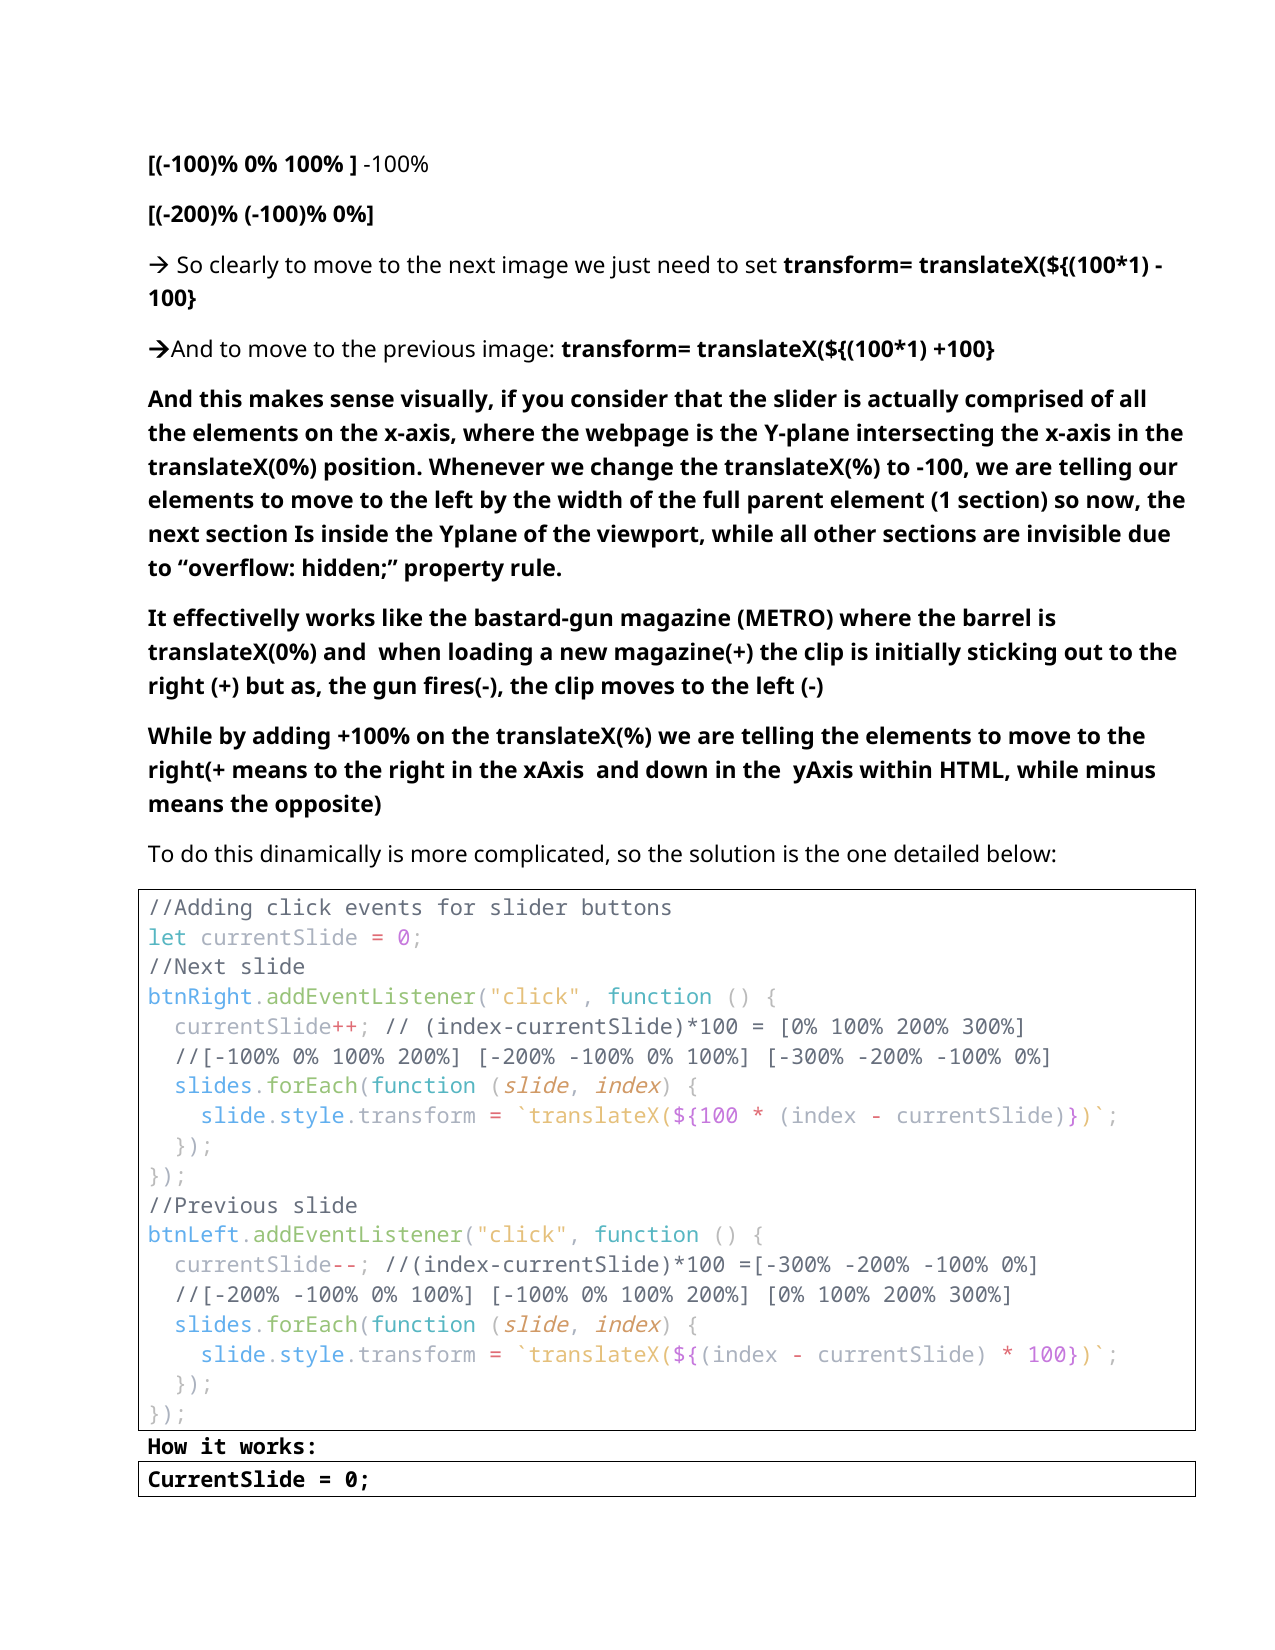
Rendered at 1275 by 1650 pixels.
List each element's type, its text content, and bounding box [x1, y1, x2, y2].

text slide.style.transform = `translateX(${100 * (index - currentSlide)})`; [148, 1100, 1186, 1130]
text CurrentSlide = 0; [139, 1462, 1195, 1496]
text let currentSlide = 0; [148, 921, 1186, 951]
text currentSlide--; //(index-currentSlide)*100 =[-300% -200% -100% 0%] [148, 1249, 1186, 1279]
text While by adding +100% on the translateX(%) we are telling the elements to move to the right(+ means to the right in the xAxis and down in the yAxis within HTML, while minus means the opposite) [148, 720, 1186, 819]
text //Next slide [148, 951, 1186, 981]
text slides.forEach(function (slide, index) { [148, 1070, 1186, 1100]
text //[-200% -100% 0% 100%] [-100% 0% 100% 200%] [0% 100% 200% 300%] [148, 1279, 1186, 1309]
text [(-100)% 0% 100% ] -100% [148, 148, 1186, 179]
text [(-200)% (-100)% 0%] [148, 198, 1186, 229]
text How it works: [148, 1431, 1186, 1461]
text slides.forEach(function (slide, index) { [148, 1309, 1186, 1338]
text }); [148, 1160, 1186, 1189]
text //Adding click events for slider buttons [139, 890, 1195, 921]
text }); [148, 1130, 1186, 1160]
text currentSlide++; // (index-currentSlide)*100 = [0% 100% 200% 300%] [148, 1011, 1186, 1041]
text }); [148, 1368, 1186, 1395]
text btnLeft.addEventListener("click", function () { [148, 1219, 1186, 1249]
text To do this dinamically is more complicated, so the solution is the one detailed below: [148, 838, 1186, 869]
text And to move to the previous image: transform= translateX(${(100*1) +100} [148, 333, 1186, 364]
text //Previous slide [148, 1189, 1186, 1219]
text So clearly to move to the next image we just need to set transform= translateX(${(100*1) -100} [148, 248, 1186, 313]
text btnRight.addEventListener("click", function () { [148, 981, 1186, 1011]
text And this makes sense visually, if you consider that the slider is actually comprised of all the elements on the x-axis, where the webpage is the Y-plane intersecting the x-axis in the translateX(0%) position. Whenever we change the translateX(%) to -100, we are telling our elements to move to the left by the width of the full parent element (1 section) so now, the next section Is inside the Yplane of the viewport, while all other sections are invisible due to “overflow: hidden;” property rule. [148, 383, 1186, 583]
text slide.style.transform = `translateX(${(index - currentSlide) * 100})`; [148, 1338, 1186, 1368]
text It effectivelly works like the bastard-gun magazine (METRO) where the barrel is translateX(0%) and when loading a new magazine(+) the clip is initially sticking out to the right (+) but as, the gun fires(-), the clip moves to the left (-) [148, 602, 1186, 701]
text }); [139, 1395, 1195, 1430]
text //[-100% 0% 100% 200%] [-200% -100% 0% 100%] [-300% -200% -100% 0%] [148, 1041, 1186, 1070]
